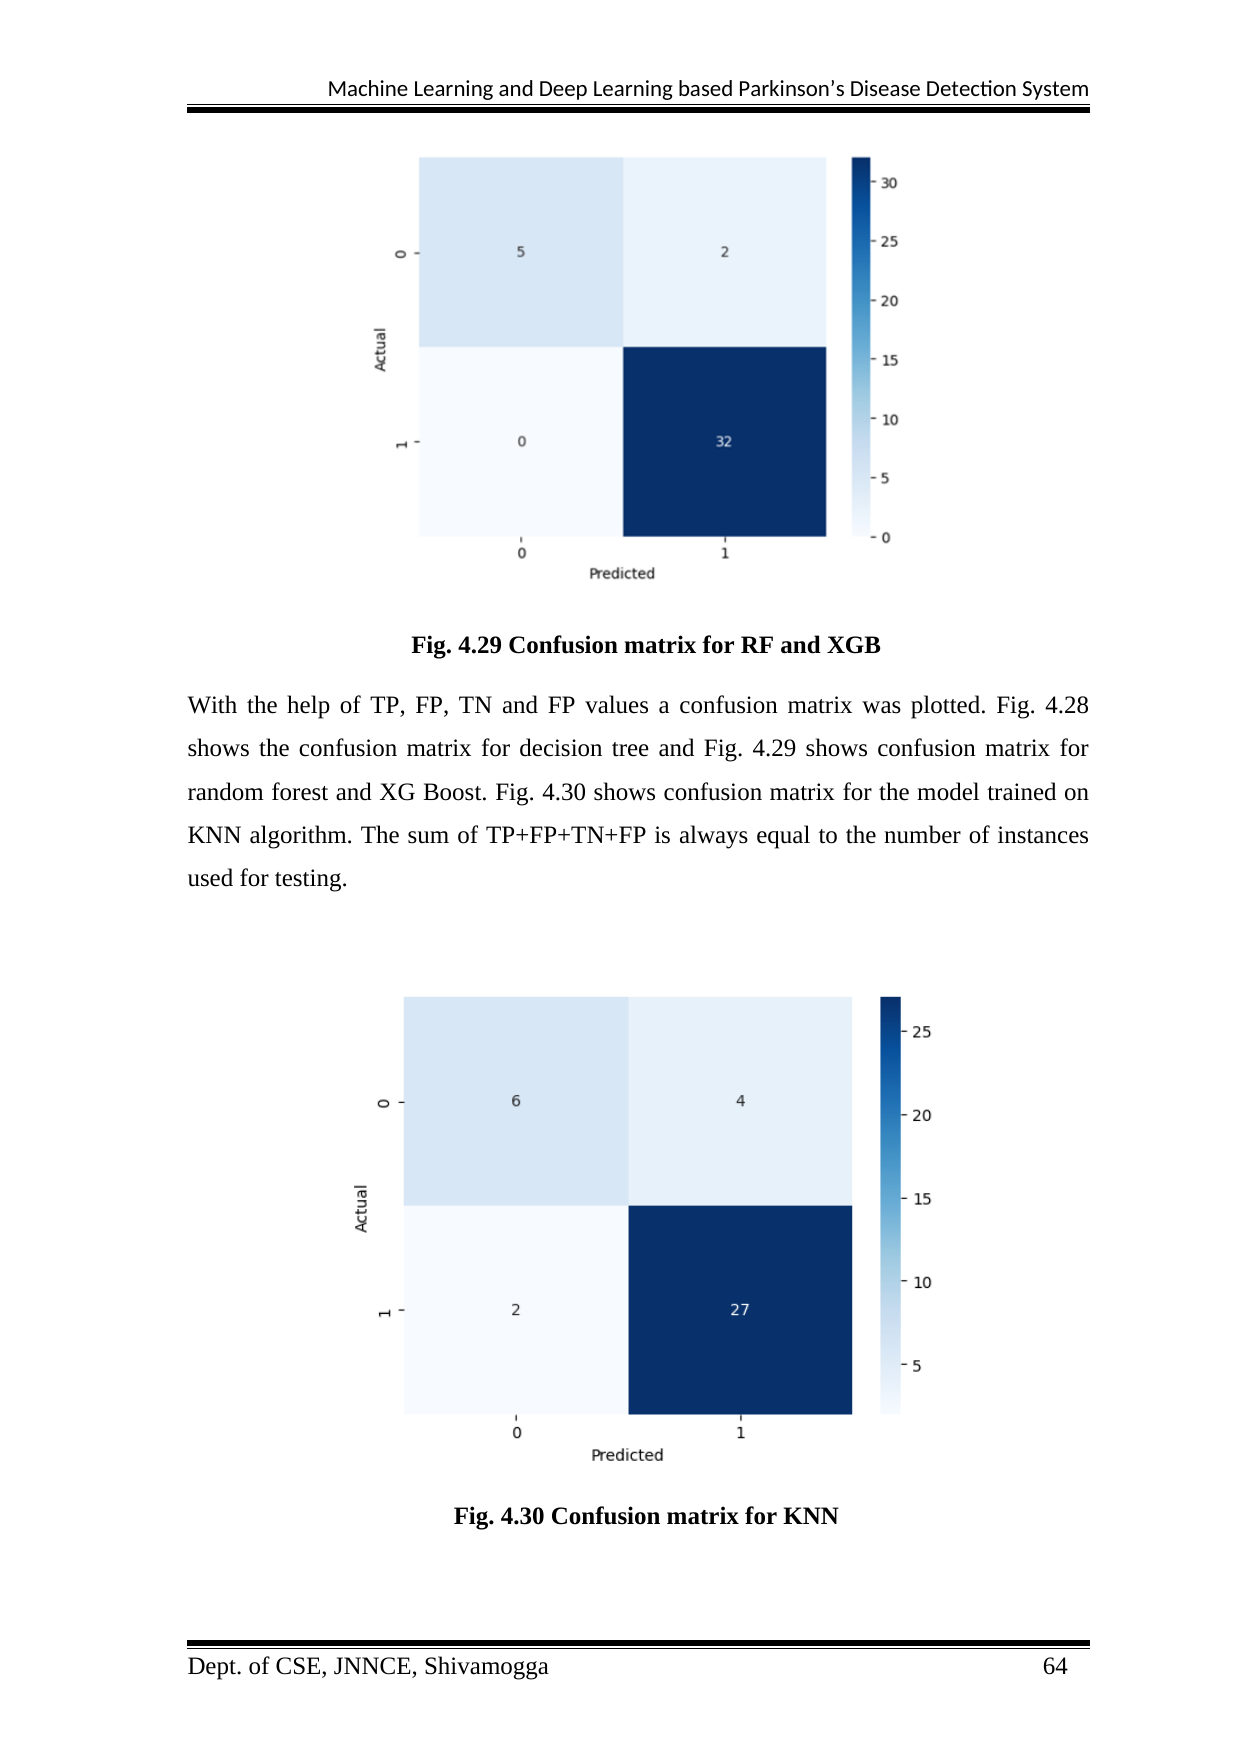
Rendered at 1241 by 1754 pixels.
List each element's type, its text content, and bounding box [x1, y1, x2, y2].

text With the help of TP, FP, TN and FP values a confusion matrix was plotted. Fig. 4.28 shows the confusion matrix for decision tree and Fig. 4.29 shows confusion matrix for random forest and XG Boost. Fig. 4.30 shows confusion matrix for the model trained on KNN algorithm. The sum of TP+FP+TN+FP is always equal to the number of instances used for testing. [187, 690, 1090, 892]
text Fig. 4.30 Confusion matrix for KNN [202, 1501, 1090, 1530]
text Fig. 4.29 Confusion matrix for RF and XGB [202, 631, 1090, 659]
picture [359, 150, 918, 600]
